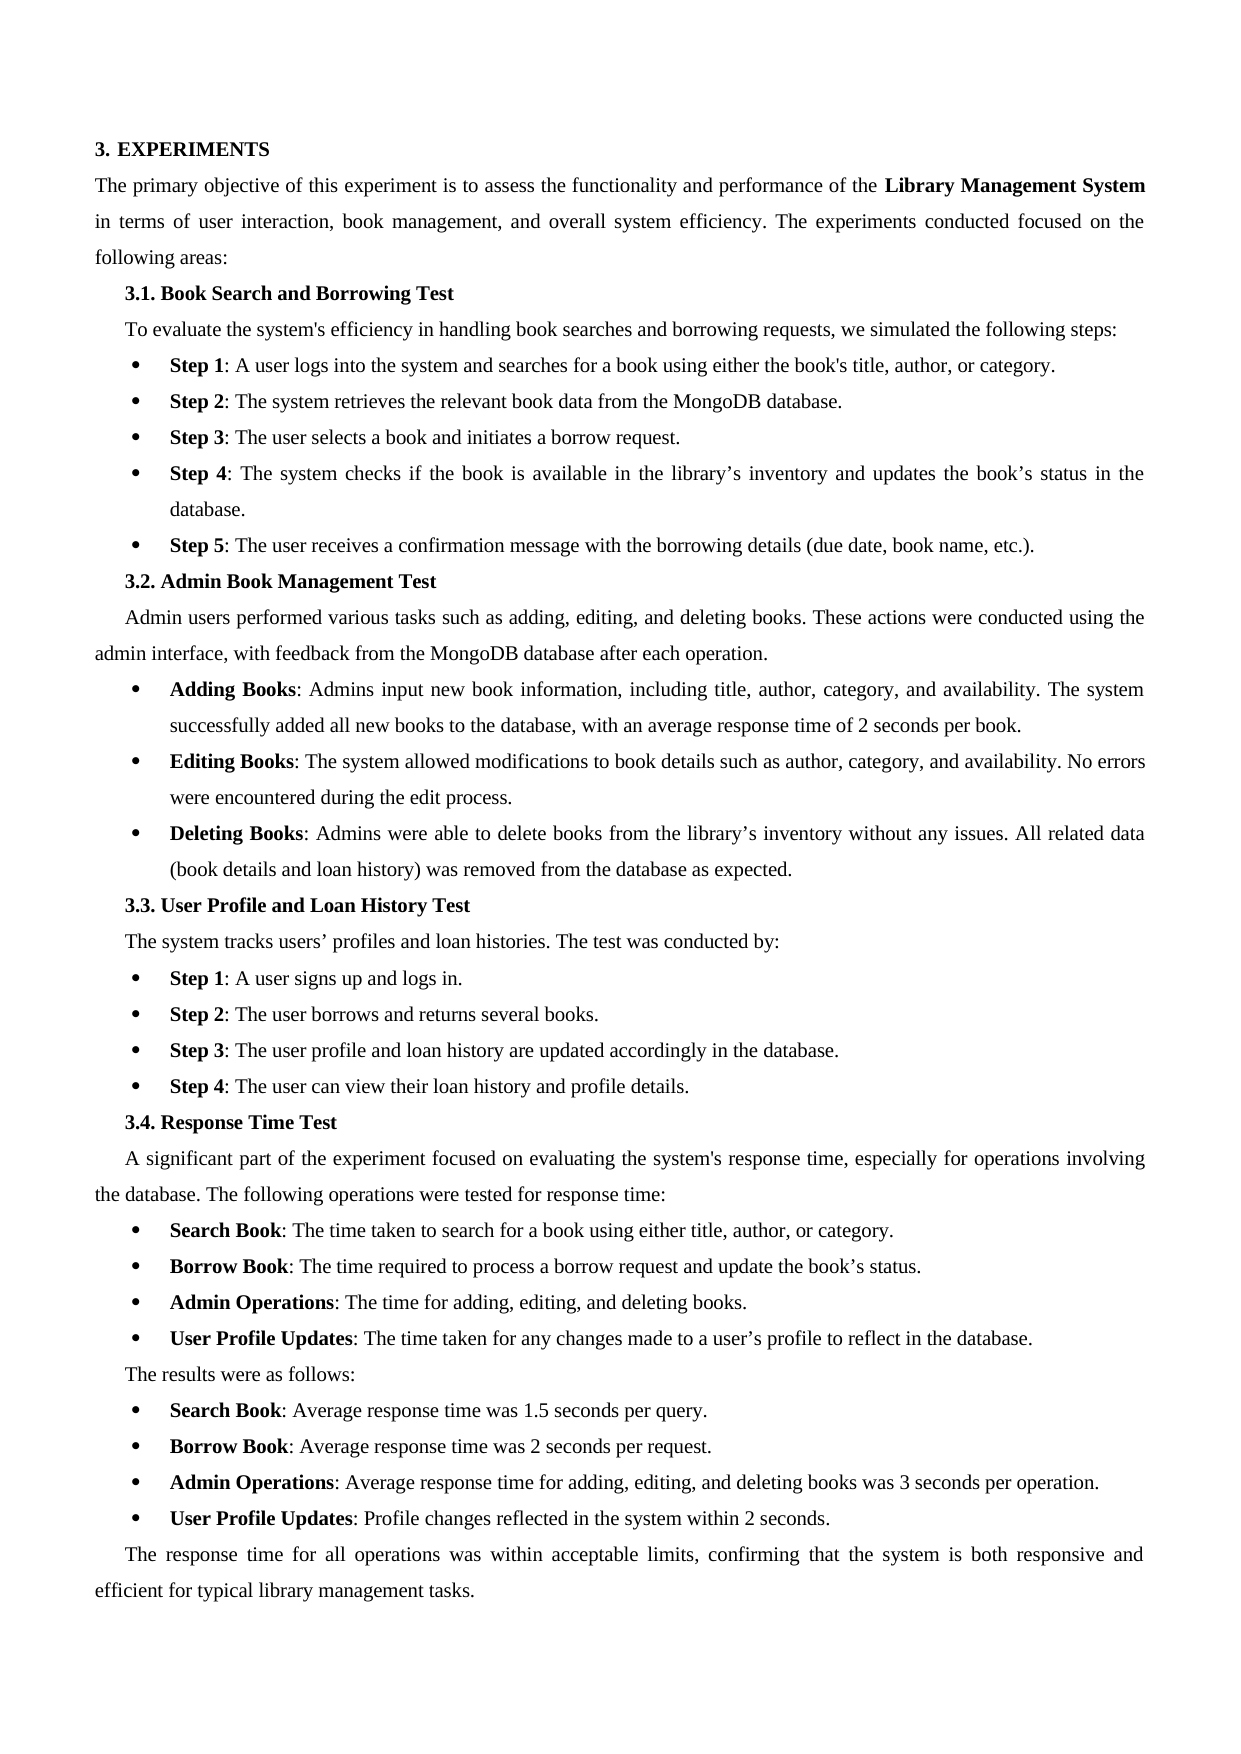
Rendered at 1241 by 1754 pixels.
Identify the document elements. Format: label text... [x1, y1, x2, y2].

list Search Book: Average response time was 1.5 seconds per query. [132, 1398, 1146, 1422]
list Step 2: The user borrows and returns several books. [132, 1002, 1146, 1026]
text A significant part of the experiment focused on evaluating the system's response time, especially for operations involving the database. The following operations were tested for response time: [94, 1146, 1146, 1206]
list Step 4: The user can view their loan history and profile details. [132, 1074, 1146, 1098]
subtitle EXPERIMENTS [94, 137, 1146, 161]
list Borrow Book: Average response time was 2 seconds per request. [132, 1434, 1146, 1458]
list Editing Books: The system allowed modifications to book details such as author, category, and availability. No errors were encountered during the edit process. [132, 749, 1146, 809]
list Step 3: The user selects a book and initiates a borrow request. [132, 425, 1146, 449]
text 3.3. User Profile and Loan History Test [94, 893, 1146, 917]
text To evaluate the system's efficiency in handling book searches and borrowing requests, we simulated the following steps: [94, 317, 1146, 341]
text 3.1. Book Search and Borrowing Test [94, 281, 1146, 305]
list Step 1: A user signs up and logs in. [132, 966, 1146, 989]
list Admin Operations: The time for adding, editing, and deleting books. [132, 1290, 1146, 1314]
list Borrow Book: The time required to process a borrow request and update the book’s status. [132, 1254, 1146, 1278]
text 3.2. Admin Book Management Test [94, 569, 1146, 593]
list Adding Books: Admins input new book information, including title, author, category, and availability. The system successfully added all new books to the database, with an average response time of 2 seconds per book. [132, 677, 1146, 737]
text 3.4. Response Time Test [94, 1110, 1146, 1134]
list Step 3: The user profile and loan history are updated accordingly in the database. [132, 1038, 1146, 1062]
text The response time for all operations was within acceptable limits, confirming that the system is both responsive and efficient for typical library management tasks. [94, 1542, 1146, 1602]
list Search Book: The time taken to search for a book using either title, author, or category. [132, 1218, 1146, 1242]
text The results were as follows: [94, 1362, 1146, 1386]
list Deleting Books: Admins were able to delete books from the library’s inventory without any issues. All related data (book details and loan history) was removed from the database as expected. [132, 821, 1146, 881]
text The primary objective of this experiment is to assess the functionality and performance of the Library Management System in terms of user interaction, book management, and overall system efficiency. The experiments conducted focused on the following areas: [94, 173, 1146, 269]
list Step 2: The system retrieves the relevant book data from the MongoDB database. [132, 389, 1146, 413]
text The system tracks users’ profiles and loan histories. The test was conducted by: [94, 929, 1146, 953]
list Step 4: The system checks if the book is available in the library’s inventory and updates the book’s status in the database. [132, 461, 1146, 521]
list User Profile Updates: The time taken for any changes made to a user’s profile to reflect in the database. [132, 1326, 1146, 1350]
list Step 1: A user logs into the system and searches for a book using either the book's title, author, or category. [132, 353, 1146, 377]
list User Profile Updates: Profile changes reflected in the system within 2 seconds. [132, 1506, 1146, 1530]
list Step 5: The user receives a confirmation message with the borrowing details (due date, book name, etc.). [132, 533, 1146, 557]
text Admin users performed various tasks such as adding, editing, and deleting books. These actions were conducted using the admin interface, with feedback from the MongoDB database after each operation. [94, 605, 1146, 665]
list Admin Operations: Average response time for adding, editing, and deleting books was 3 seconds per operation. [132, 1470, 1146, 1494]
